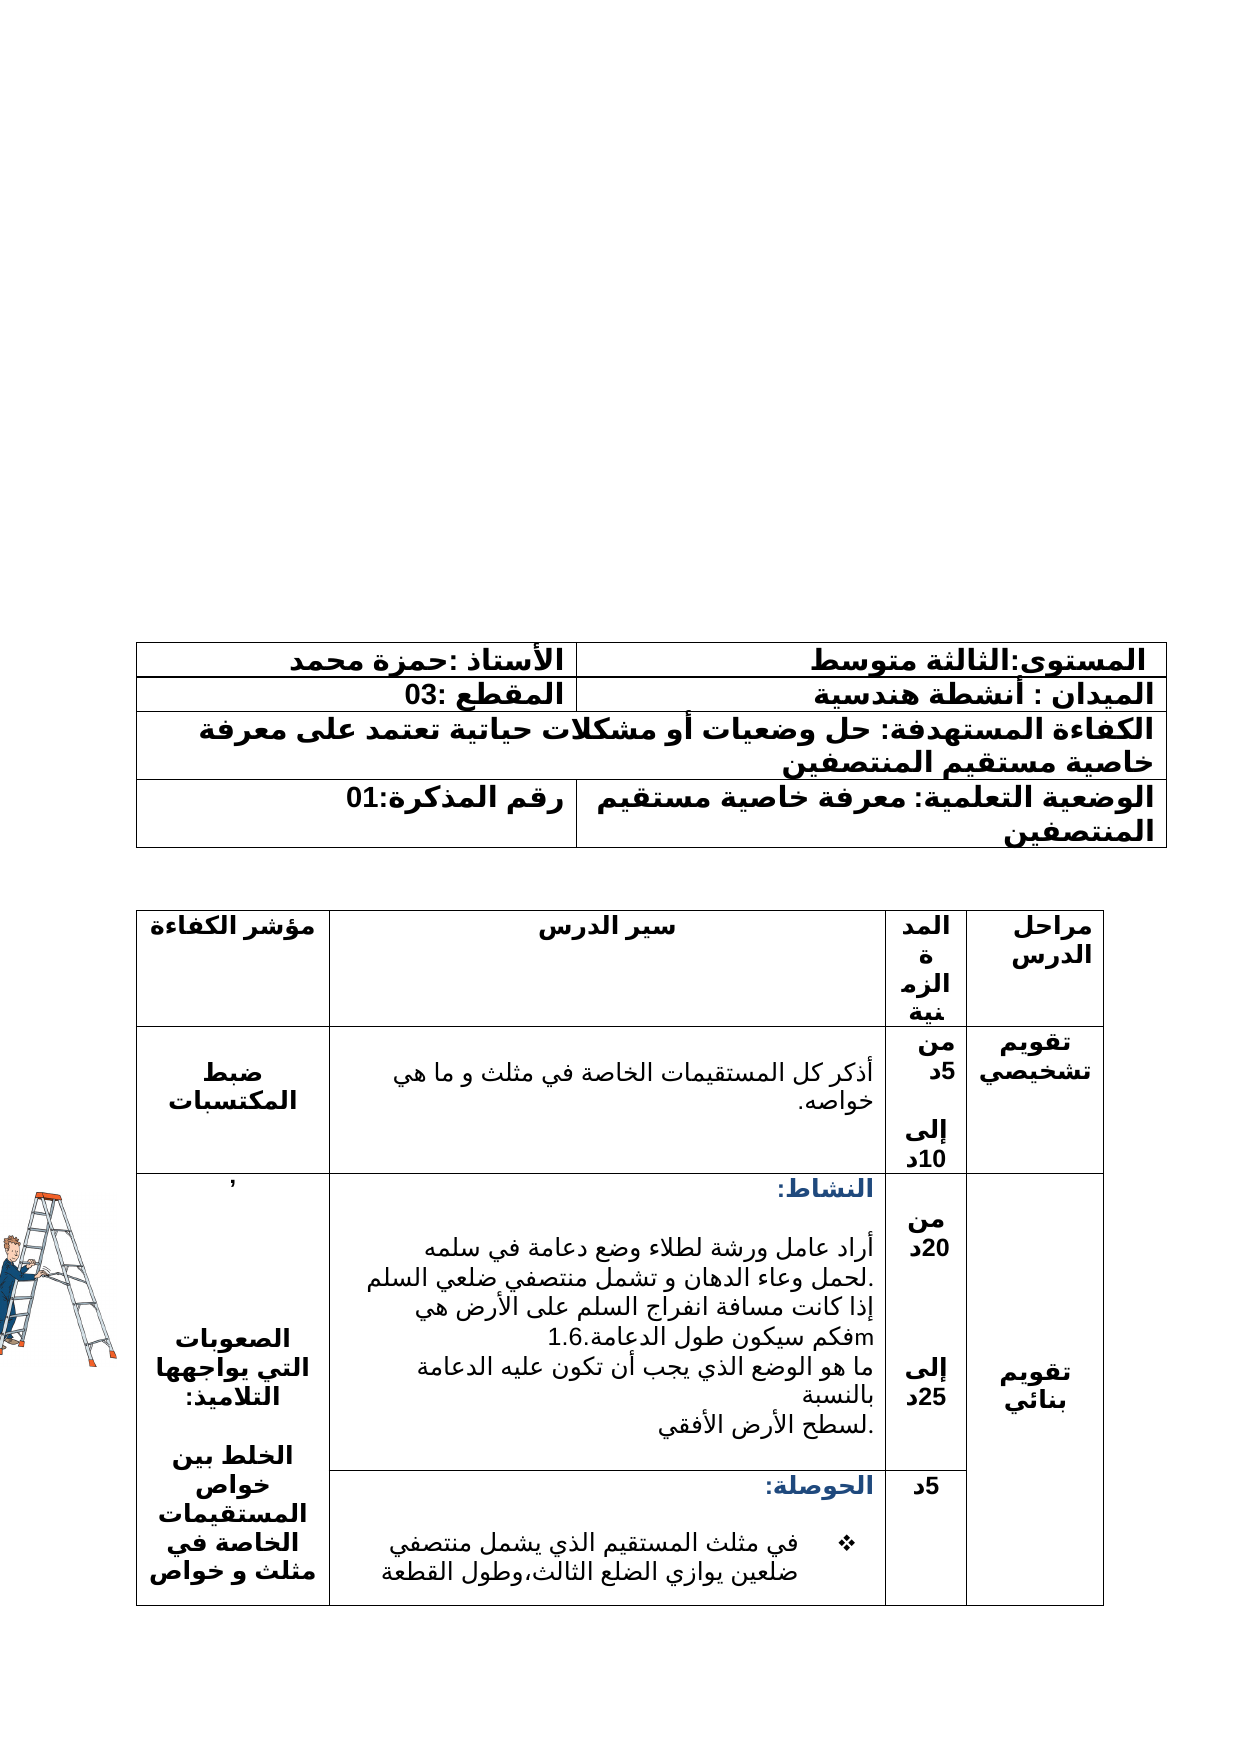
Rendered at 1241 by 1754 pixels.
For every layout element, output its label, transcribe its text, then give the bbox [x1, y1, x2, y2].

table_header المستوى:الثالثة متوسط [577, 643, 1166, 676]
table_header مراحل الدرس [967, 911, 1103, 1026]
table_cell النشاط: أراد عامل ورشة لطلاء وضع دعامة في سلمه لحمل وعاء الدهان و تشمل منتصفي ضلعي السلم. إذا كانت مسافة انفراج السلم على الأرض هي فكم سيكون طول الدعامة.1.6m ما هو الوضع الذي يجب أن تكون عليه الدعامة بالنسبة لسطح الأرض الأفقي. [330, 1174, 885, 1470]
table_cell ضبط المكتسبات [137, 1027, 329, 1173]
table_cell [330, 1471, 885, 1605]
table_cell الوضعية التعلمية: معرفة خاصية مستقيم المنتصفين [577, 780, 1166, 847]
table_cell من5د إلى10د [886, 1027, 966, 1173]
table_header المدة الزمنية [886, 911, 966, 1026]
table_header مؤشر الكفاءة [137, 911, 329, 1026]
table_cell الكفاءة المستهدفة: حل وضعيات أو مشكلات حياتية تعتمد على معرفة خاصية مستقيم المنتصفين [137, 712, 1166, 779]
table_cell المقطع :03 [137, 678, 576, 711]
table_header الأستاذ :حمزة محمد [137, 643, 576, 676]
table_cell الميدان : أنشطة هندسية [577, 678, 1166, 711]
table_cell تقويم بنائي [967, 1174, 1103, 1605]
table_cell ’ الصعوبات التي يواجهها التلاميذ: الخلط بين خواص المستقيمات الخاصة في مثلث و خواص مستقيم المنتصفين [137, 1174, 329, 1605]
table_header سير الدرس [330, 911, 885, 1026]
table_cell رقم المذكرة:01 [137, 780, 576, 847]
table_cell أذكر كل المستقيمات الخاصة في مثلث و ما هي خواصه. [330, 1027, 885, 1173]
table_cell 5د [886, 1471, 966, 1605]
table_cell من20د إلى25د [886, 1174, 966, 1470]
table_cell تقويم تشخيصي [967, 1027, 1103, 1173]
picture [0, 1192, 117, 1367]
